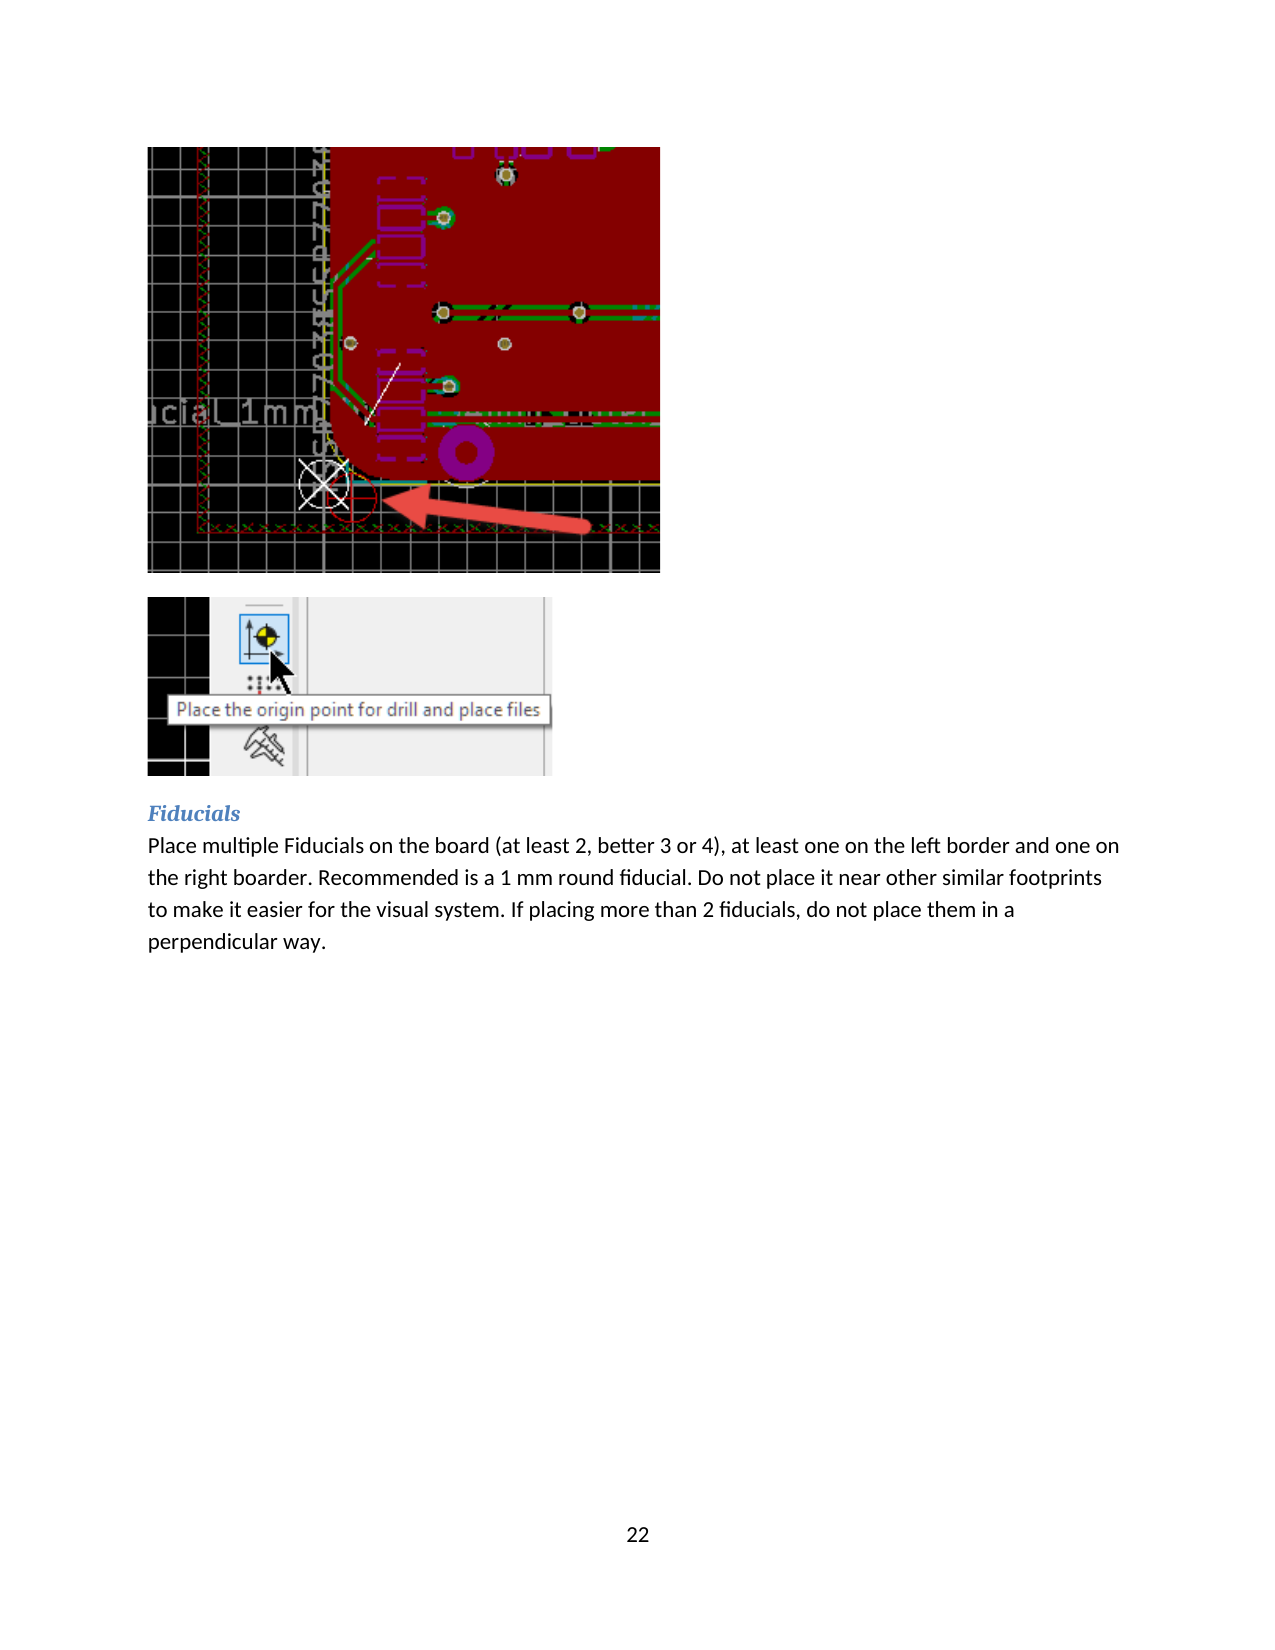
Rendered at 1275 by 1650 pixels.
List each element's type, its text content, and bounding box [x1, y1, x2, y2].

subtitle Fiducials [148, 801, 1127, 827]
picture [147, 597, 553, 776]
text Place multiple Fiducials on the board (at least 2, better 3 or 4), at least one on the left border and one on the right boarder. Recommended is a 1 mm round fiducial. Do not place it near other similar footprints to make it easier for the visual system. If placing more than 2 fiducials, do not place them in a perpendicular way. [148, 831, 1127, 956]
picture [147, 147, 661, 573]
